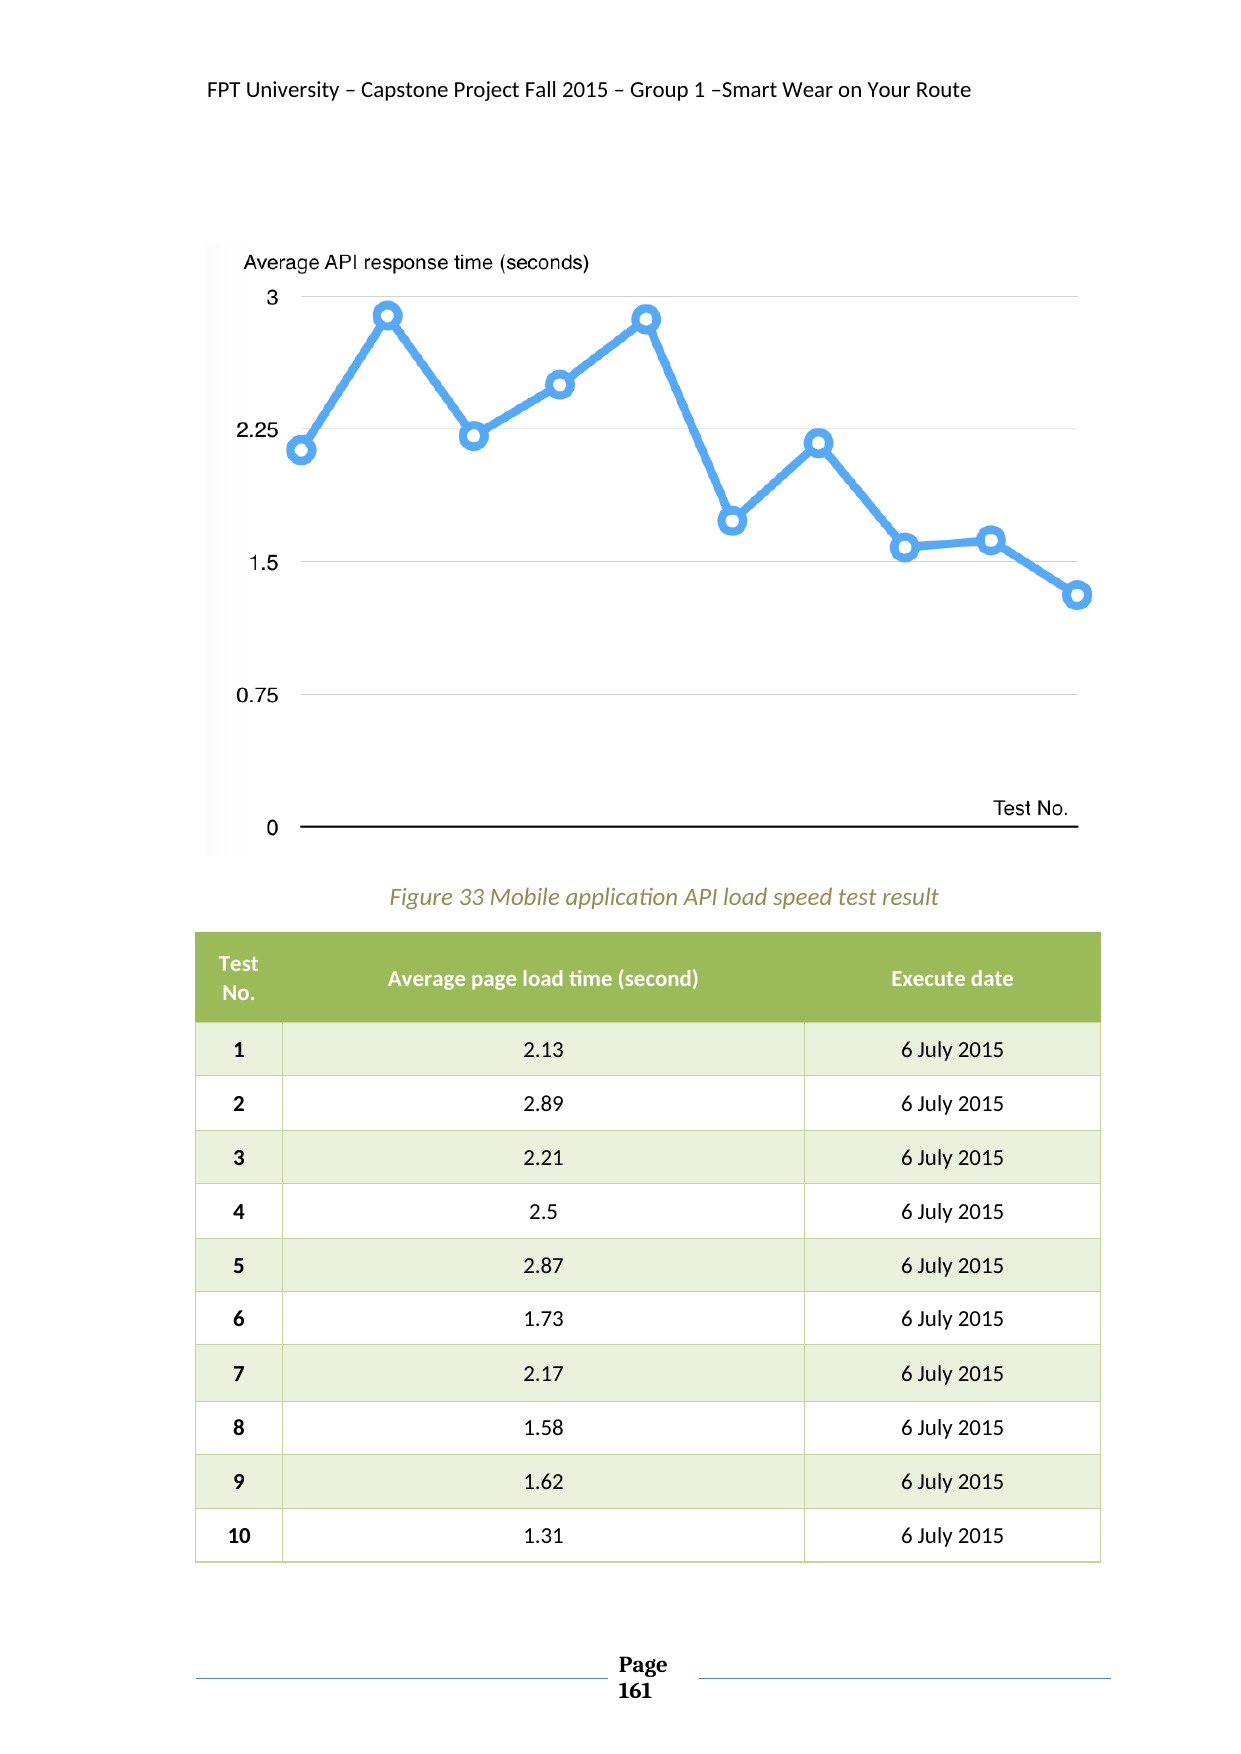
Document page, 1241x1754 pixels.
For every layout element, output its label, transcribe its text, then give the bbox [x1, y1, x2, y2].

table_cell 6 July 2015 [805, 1076, 1100, 1130]
table_cell 6 July 2015 [805, 1239, 1100, 1291]
table_header Test No. [196, 933, 282, 1022]
table_cell 4 [196, 1184, 282, 1238]
table_cell 1.62 [283, 1455, 804, 1508]
table_cell 6 July 2015 [805, 1455, 1100, 1508]
table_cell 1.31 [283, 1509, 804, 1561]
table_cell 1 [196, 1023, 282, 1075]
table_cell 3 [196, 1131, 282, 1183]
table_cell 7 [196, 1345, 282, 1401]
table_cell 2.13 [283, 1023, 804, 1075]
table_cell 6 July 2015 [805, 1509, 1100, 1561]
text Figure 33 Mobile application API load speed test result [207, 881, 1122, 911]
table_cell 9 [196, 1455, 282, 1508]
table_cell 1.58 [283, 1402, 804, 1454]
table_header Average page load time (second) [283, 933, 804, 1022]
table_cell 5 [196, 1239, 282, 1291]
table_cell 2.17 [283, 1345, 804, 1401]
table_cell 6 July 2015 [805, 1345, 1100, 1401]
table_cell 6 July 2015 [805, 1131, 1100, 1183]
table_cell 2.21 [283, 1131, 804, 1183]
table_cell 2.87 [283, 1239, 804, 1291]
table_cell 8 [196, 1402, 282, 1454]
table_header Execute date [805, 933, 1100, 1022]
table_cell 6 July 2015 [805, 1292, 1100, 1344]
picture [206, 243, 1122, 856]
table_cell 10 [196, 1509, 282, 1561]
table_cell 2 [196, 1076, 282, 1130]
table_cell 2.89 [283, 1076, 804, 1130]
table_cell 6 July 2015 [805, 1184, 1100, 1238]
table_cell 6 July 2015 [805, 1402, 1100, 1454]
table_cell 2.5 [283, 1184, 804, 1238]
table_cell 6 [196, 1292, 282, 1344]
table_cell 6 July 2015 [805, 1023, 1100, 1075]
table_cell 1.73 [283, 1292, 804, 1344]
